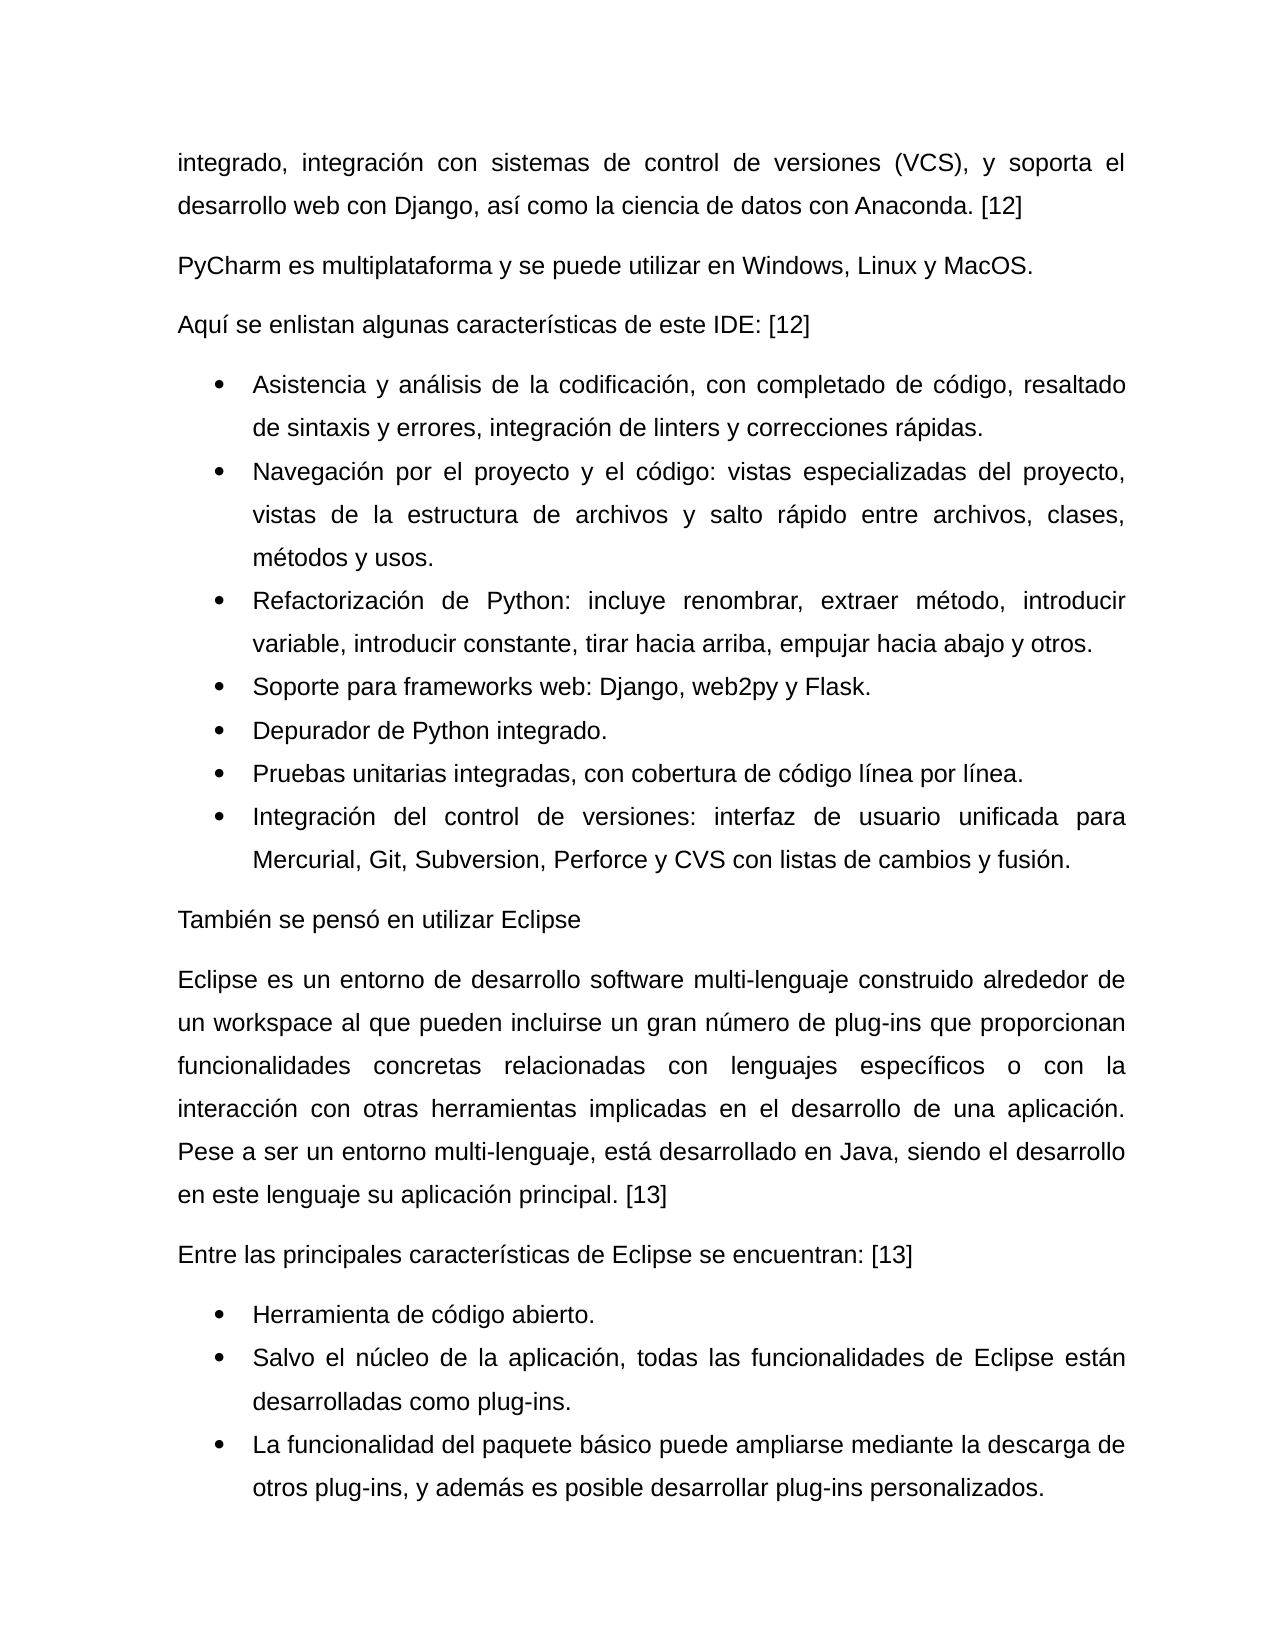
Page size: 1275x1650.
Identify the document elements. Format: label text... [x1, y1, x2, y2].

list Integración del control de versiones: interfaz de usuario unificada para Mercurial, Git, Subversion, Perforce y CVS con listas de cambios y fusión. [215, 802, 1127, 874]
text PyCharm es multiplataforma y se puede utilizar en Windows, Linux y MacOS. [177, 251, 1127, 279]
list Salvo el núcleo de la aplicación, todas las funcionalidades de Eclipse están desarrolladas como plug-ins. [215, 1343, 1127, 1415]
list Pruebas unitarias integradas, con cobertura de código línea por línea. [215, 759, 1127, 788]
list Herramienta de código abierto. [215, 1300, 1127, 1329]
list Soporte para frameworks web: Django, web2py y Flask. [215, 672, 1127, 701]
list La funcionalidad del paquete básico puede ampliarse mediante la descarga de otros plug-ins, y además es posible desarrollar plug-ins personalizados. [215, 1430, 1127, 1502]
text Aquí se enlistan algunas características de este IDE: [12] [177, 310, 1127, 339]
text Eclipse es un entorno de desarrollo software multi-lenguaje construido alrededor de un workspace al que pueden incluirse un gran número de plug-ins que proporcionan funcionalidades concretas relacionadas con lenguajes específicos o con la interacción con otras herramientas implicadas en el desarrollo de una aplicación. Pese a ser un entorno multi-lenguaje, está desarrollado en Java, siendo el desarrollo en este lenguaje su aplicación principal. [13] [177, 965, 1127, 1209]
text También se pensó en utilizar Eclipse [177, 905, 1127, 934]
list Refactorización de Python: incluye renombrar, extraer método, introducir variable, introducir constante, tirar hacia arriba, empujar hacia abajo y otros. [215, 586, 1127, 658]
list Depurador de Python integrado. [215, 716, 1127, 744]
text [177, 148, 1127, 219]
list Asistencia y análisis de la codificación, con completado de código, resaltado de sintaxis y errores, integración de linters y correcciones rápidas. [215, 370, 1127, 442]
text Entre las principales características de Eclipse se encuentran: [13] [177, 1240, 1127, 1269]
list Navegación por el proyecto y el código: vistas especializadas del proyecto, vistas de la estructura de archivos y salto rápido entre archivos, clases, métodos y usos. [215, 457, 1127, 572]
